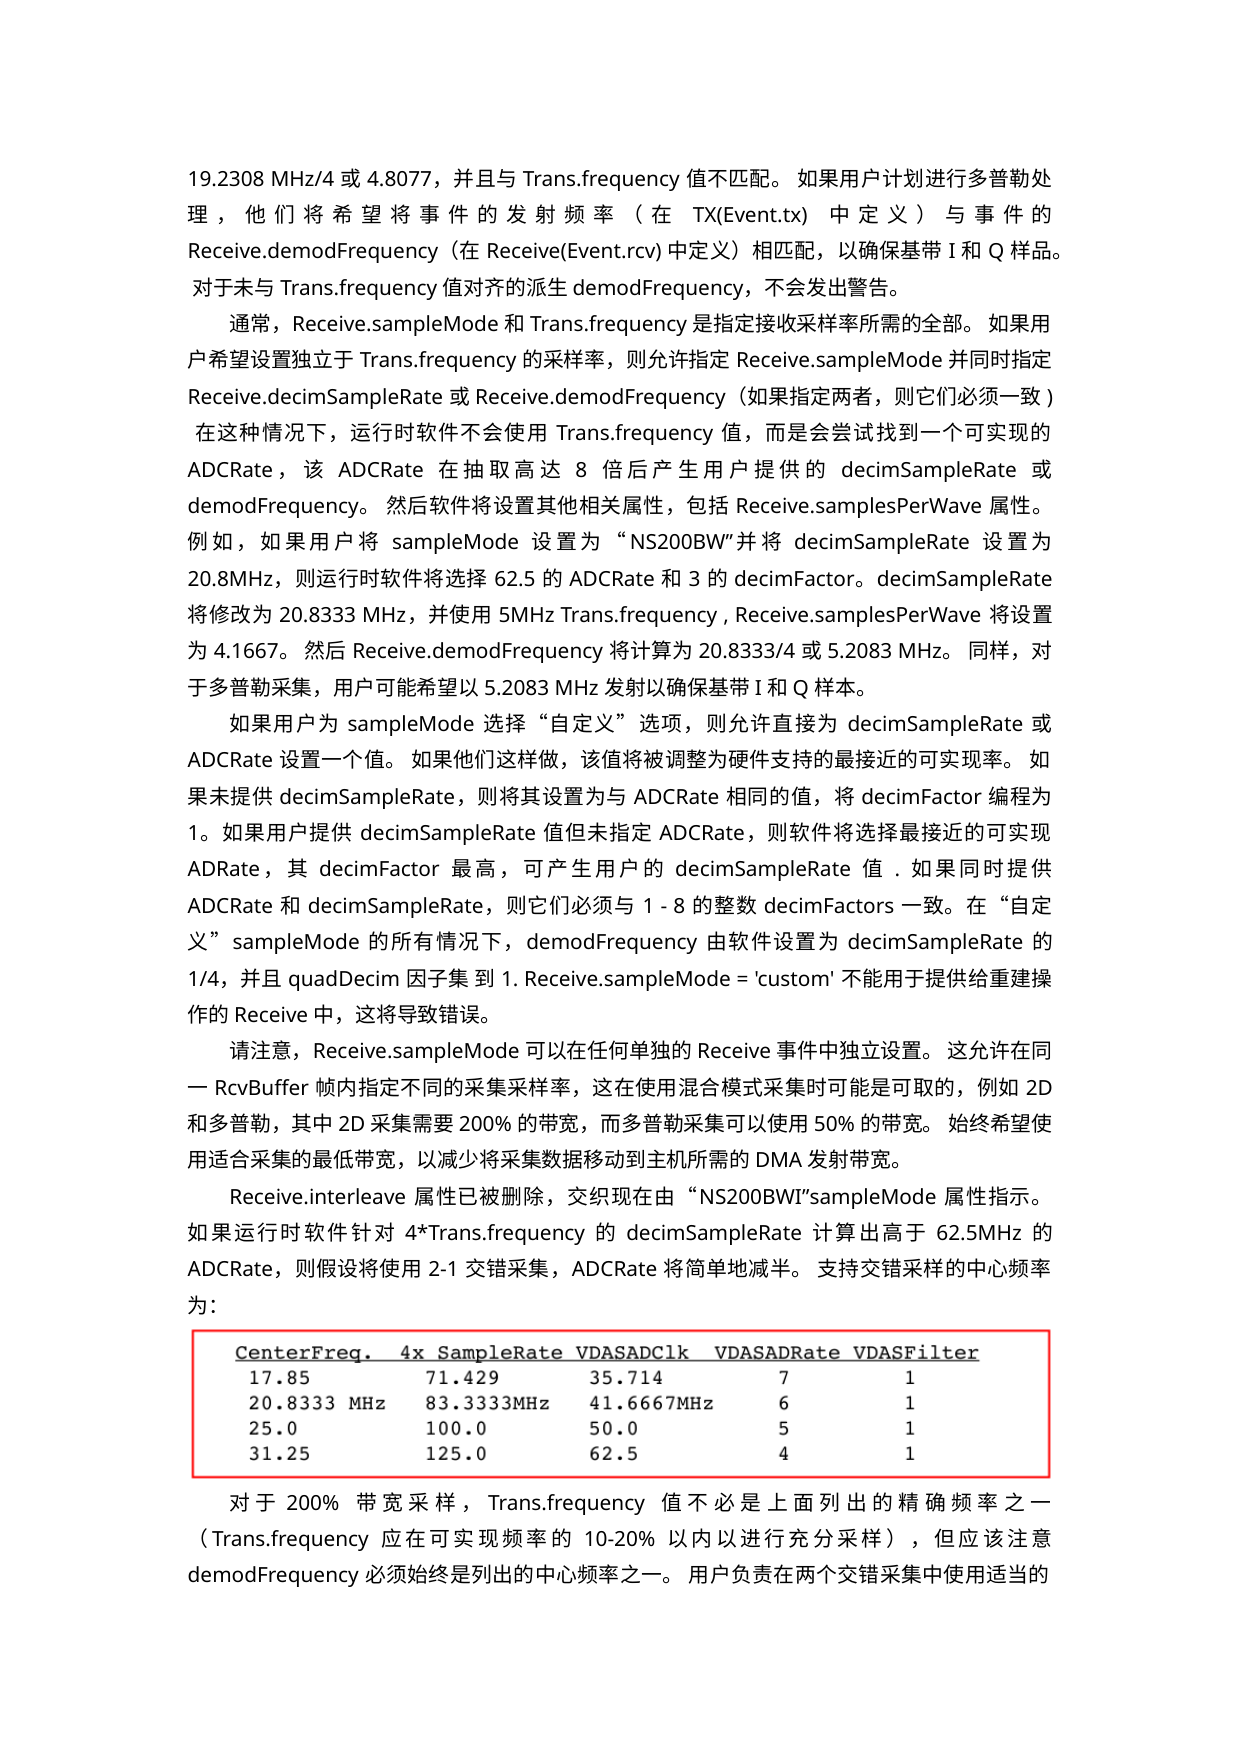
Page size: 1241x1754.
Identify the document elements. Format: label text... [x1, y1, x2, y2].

text 如果用户为 sampleMode 选择“自定义”选项，则允许直接为 decimSampleRate 或 ADCRate 设置一个值。 如果他们这样做，该值将被调整为硬件支持的最接近的可实现率。 如果未提供 decimSampleRate，则将其设置为与 ADCRate 相同的值，将 decimFactor 编程为 1。如果用户提供 decimSampleRate 值但未指定 ADCRate，则软件将选择最接近的可实现 ADRate，其 decimFactor 最高，可产生用户的 decimSampleRate 值 . 如果同时提供 ADCRate 和 decimSampleRate，则它们必须与 1 - 8 的整数 decimFactors 一致。在“自定义”sampleMode 的所有情况下，demodFrequency 由软件设置为 decimSampleRate 的 1/4，并且 quadDecim 因子集 到 1. Receive.sampleMode = 'custom' 不能用于提供给重建操作的 Receive 中，这将导致错误。 [187, 707, 1053, 1028]
picture [187, 1325, 1054, 1481]
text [187, 1486, 1053, 1589]
text Receive.interleave 属性已被删除，交织现在由“NS200BWI”sampleMode 属性指示。 如果运行时软件针对 4*Trans.frequency 的 decimSampleRate 计算出高于 62.5MHz 的 ADCRate，则假设将使用 2-1 交错采集，ADCRate 将简单地减半。 支持交错采样的中心频率为： [187, 1180, 1053, 1319]
text 通常，Receive.sampleMode 和 Trans.frequency 是指定接收采样率所需的全部。 如果用户希望设置独立于 Trans.frequency 的采样率，则允许指定 Receive.sampleMode 并同时指定 Receive.decimSampleRate 或 Receive.demodFrequency（如果指定两者，则它们必须一致 ). 在这种情况下，运行时软件不会使用 Trans.frequency 值，而是会尝试找到一个可实现的 ADCRate，该 ADCRate 在抽取高达 8 倍后产生用户提供的 decimSampleRate 或 demodFrequency。 然后软件将设置其他相关属性，包括 Receive.samplesPerWave 属性。 例如，如果用户将 sampleMode 设置为“NS200BW”并将 decimSampleRate 设置为 20.8MHz，则运行时软件将选择 62.5 的 ADCRate 和 3 的 decimFactor。decimSampleRate 将修改为 20.8333 MHz，并使用 5MHz Trans.frequency , Receive.samplesPerWave 将设置为 4.1667。 然后 Receive.demodFrequency 将计算为 20.8333/4 或 5.2083 MHz。 同样，对于多普勒采集，用户可能希望以 5.2083 MHz 发射以确保基带 I 和 Q 样本。 [187, 307, 1053, 701]
text 请注意，Receive.sampleMode 可以在任何单独的 Receive 事件中独立设置。 这允许在同一 RcvBuffer 帧内指定不同的采集采样率，这在使用混合模式采集时可能是可取的，例如 2D 和多普勒，其中 2D 采集需要 200% 的带宽，而多普勒采集可以使用 50% 的带宽。 始终希望使用适合采集的最低带宽，以减少将采集数据移动到主机所需的 DMA 发射带宽。 [187, 1034, 1053, 1174]
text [187, 162, 1053, 301]
